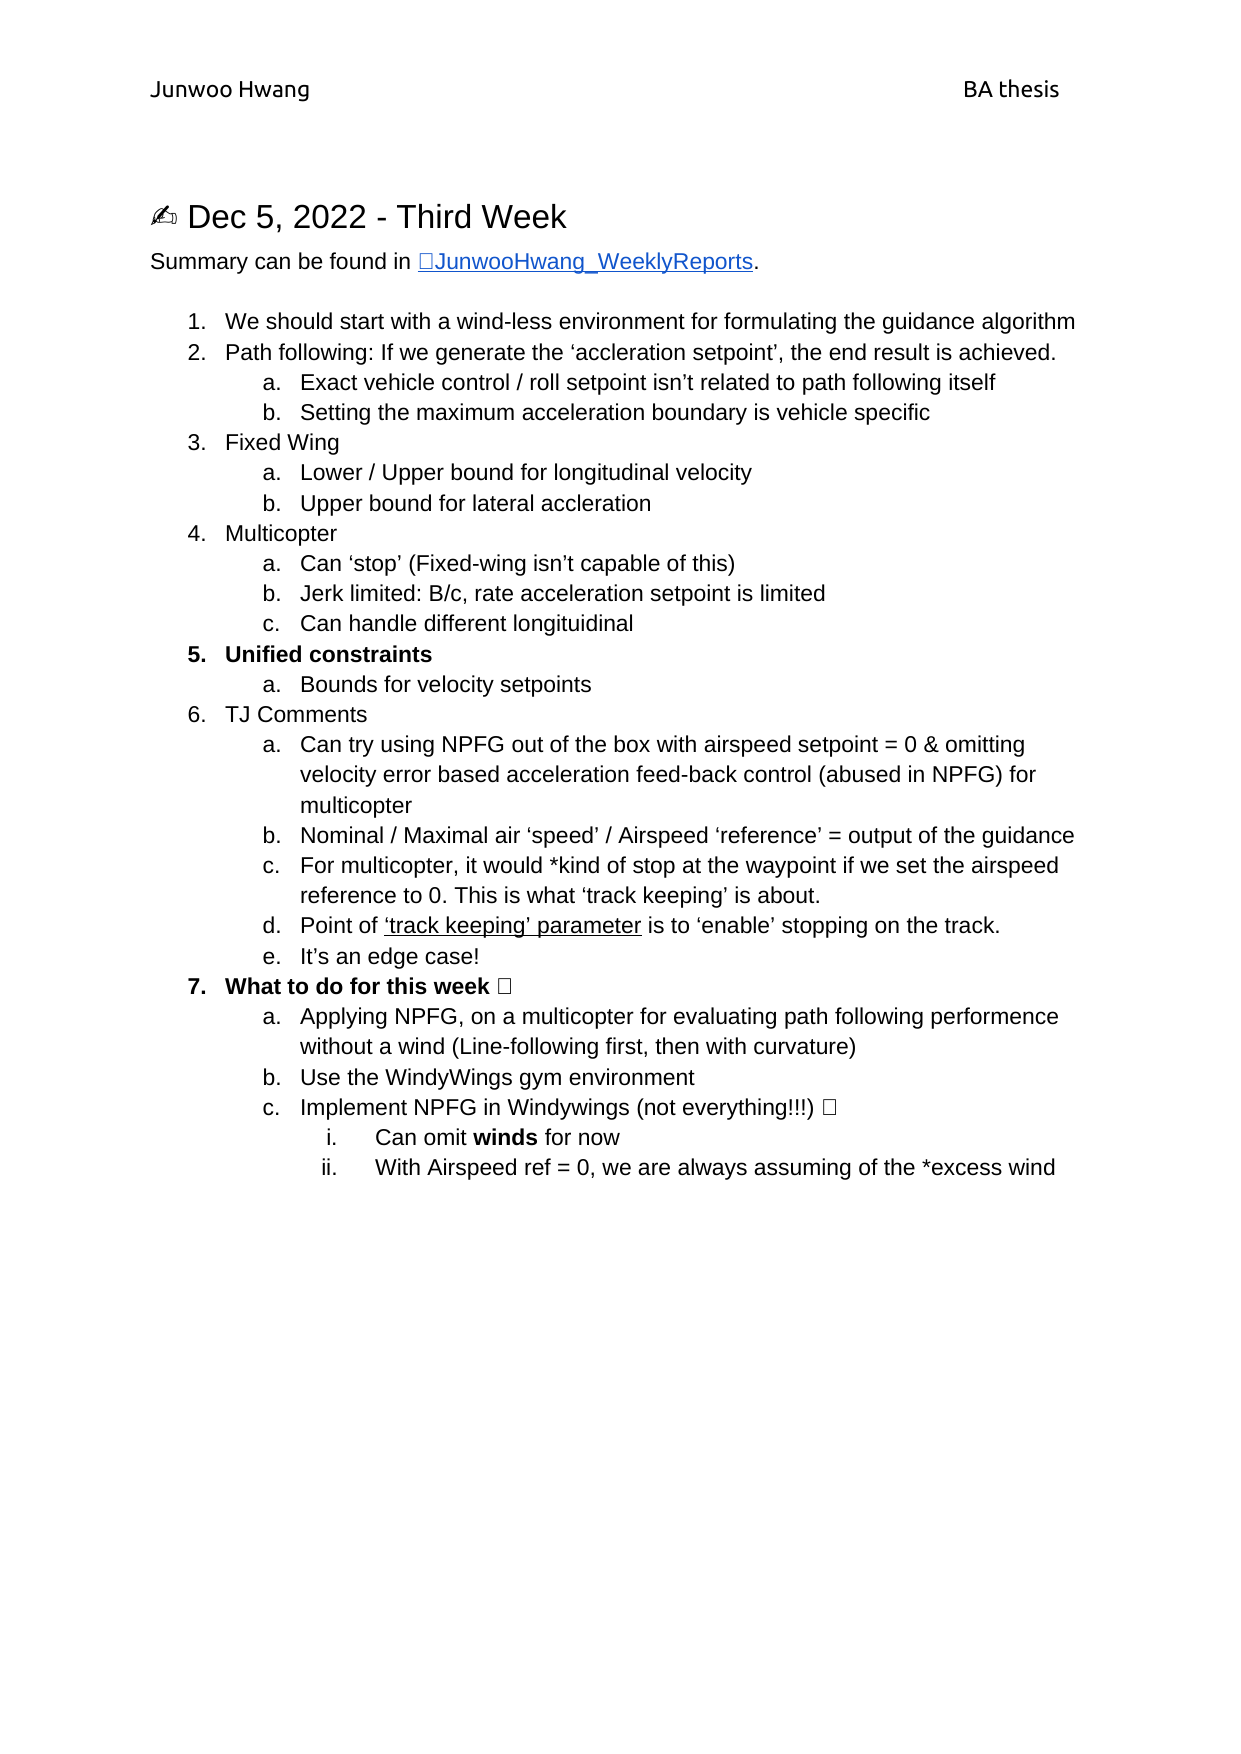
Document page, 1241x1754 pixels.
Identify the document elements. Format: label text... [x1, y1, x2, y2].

list For multicopter, it would *kind of stop at the waypoint if we set the airspeed reference to 0. This is what ‘track keeping’ is about. [262, 852, 1090, 908]
subtitle ✍️ Dec 5, 2022 - Third Week [150, 197, 1090, 235]
list Applying NPFG, on a multicopter for evaluating path following performence without a wind (Line-following first, then with curvature) [262, 1003, 1090, 1059]
list Upper bound for lateral accleration [262, 489, 1090, 516]
list What to do for this week 🦾 [187, 973, 1090, 999]
list Jerk limited: B/c, rate acceleration setpoint is limited [262, 580, 1090, 606]
list With Airspeed ref = 0, we are always assuming of the *excess wind [337, 1154, 1090, 1180]
list Point of ‘track keeping’ parameter is to ‘enable’ stopping on the track. [262, 912, 1090, 939]
list Lower / Upper bound for longitudinal velocity [262, 459, 1090, 486]
list Unified constraints [187, 641, 1090, 667]
list TJ Comments [187, 701, 1090, 727]
list We should start with a wind-less environment for formulating the guidance algorithm [187, 308, 1090, 334]
list Fixed Wing [187, 429, 1090, 455]
list Implement NPFG in Windywings (not everything!!!) 🔥 [262, 1094, 1090, 1120]
list Exact vehicle control / roll setpoint isn’t related to path following itself [262, 369, 1090, 395]
list Bounds for velocity setpoints [262, 671, 1090, 697]
list Nominal / Maximal air ‘speed’ / Airspeed ‘reference’ = output of the guidance [262, 822, 1090, 848]
list Path following: If we generate the ‘accleration setpoint’, the end result is achieved. [187, 338, 1090, 365]
list Setting the maximum acceleration boundary is vehicle specific [262, 399, 1090, 425]
list It’s an edge case! [262, 943, 1090, 969]
text Summary can be found in 🎅JunwooHwang_WeeklyReports. [150, 248, 1090, 274]
list Can ‘stop’ (Fixed-wing isn’t capable of this) [262, 550, 1090, 576]
list Multicopter [187, 520, 1090, 546]
list Use the WindyWings gym environment [262, 1063, 1090, 1090]
list Can omit winds for now [337, 1124, 1090, 1150]
list Can handle different longituidinal [262, 610, 1090, 637]
list Can try using NPFG out of the box with airspeed setpoint = 0 & omitting velocity error based acceleration feed-back control (abused in NPFG) for multicopter [262, 731, 1090, 818]
